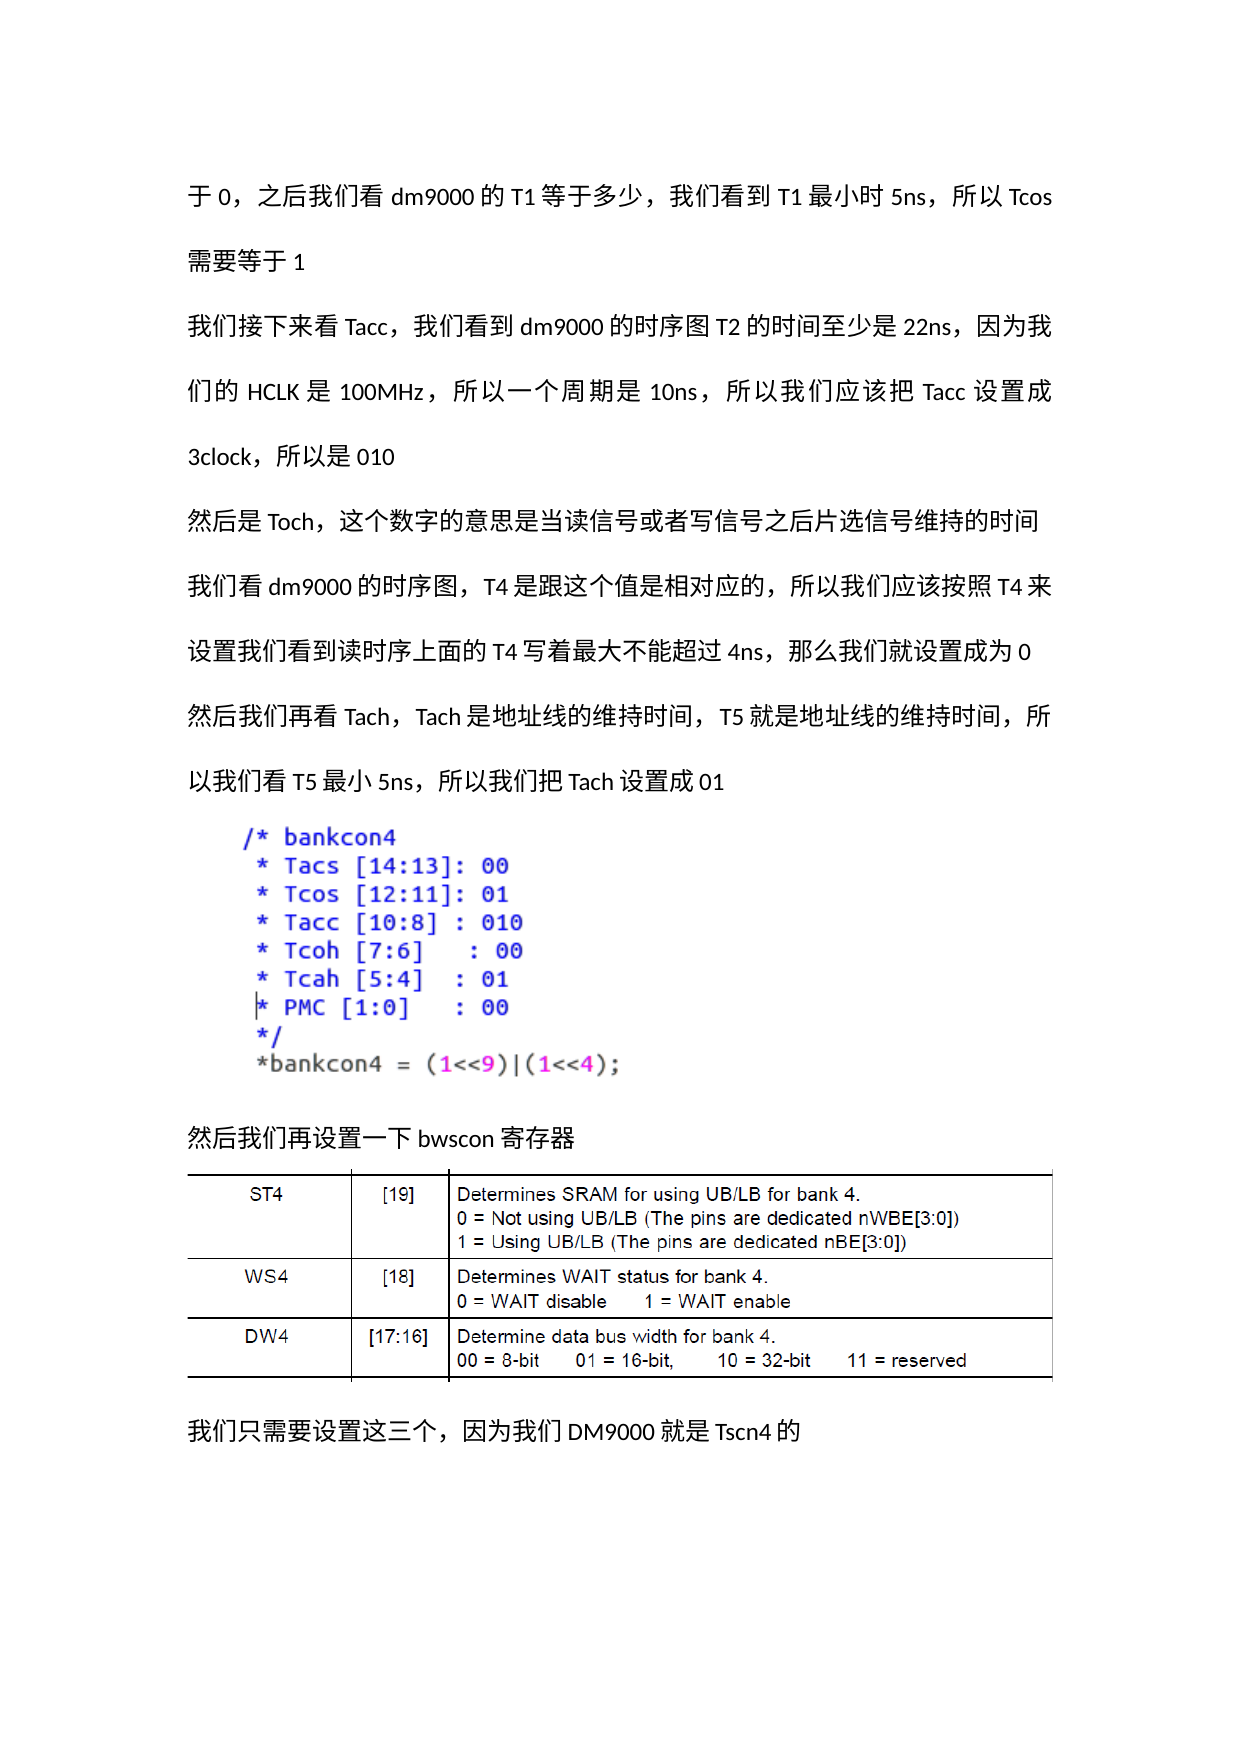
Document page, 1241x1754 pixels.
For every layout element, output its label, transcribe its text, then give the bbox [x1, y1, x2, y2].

text 然后是Toch，这个数字的意思是当读信号或者写信号之后片选信号维持的时间 [187, 487, 1053, 552]
text 我们接下来看Tacc，我们看到dm9000的时序图T2的时间至少是22ns，因为我们的HCLK是100MHz，所以一个周期是10ns，所以我们应该把Tacc设置成3clock，所以是010 [187, 292, 1053, 487]
picture [187, 812, 675, 1105]
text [187, 162, 1053, 292]
text 然后我们再看Tach，Tach是地址线的维持时间，T5就是地址线的维持时间，所以我们看T5最小5ns，所以我们把Tach设置成01 [187, 682, 1053, 812]
text 我们只需要设置这三个，因为我们DM9000就是Tscn4的 [187, 1397, 1053, 1462]
picture [187, 1169, 1053, 1382]
text 然后我们再设置一下bwscon寄存器 [187, 1104, 1053, 1169]
text 我们看dm9000的时序图，T4是跟这个值是相对应的，所以我们应该按照T4来设置我们看到读时序上面的T4写着最大不能超过4ns，那么我们就设置成为0 [187, 552, 1053, 682]
